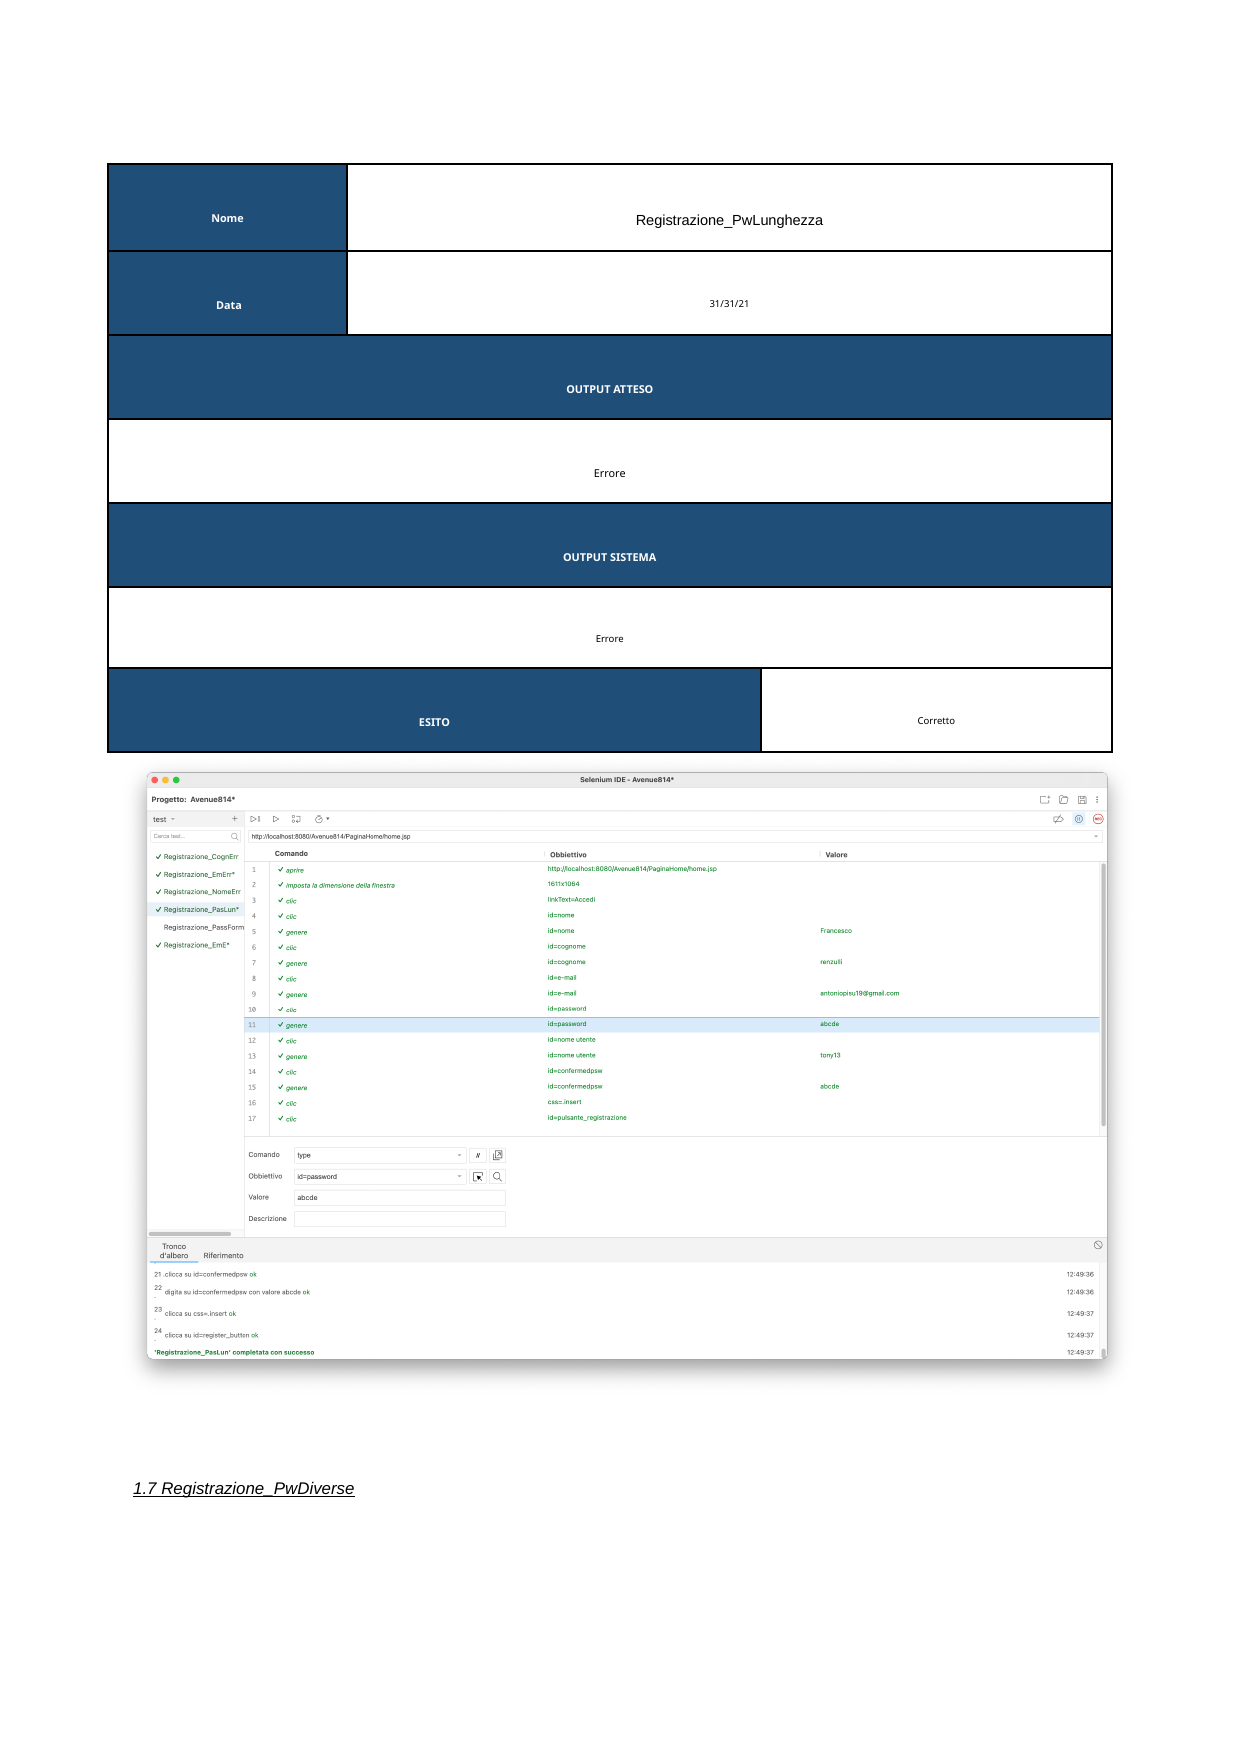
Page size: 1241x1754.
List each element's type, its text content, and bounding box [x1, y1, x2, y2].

table_header Nome [109, 165, 346, 250]
table_cell OUTPUT SISTEMA [109, 504, 1111, 586]
table_cell Data [109, 252, 346, 334]
table_cell OUTPUT ATTESO [109, 336, 1111, 418]
table_cell Errore [109, 420, 1111, 502]
table_cell ESITO [109, 669, 760, 751]
subtitle 1.7 Registrazione_PwDiverse [133, 1464, 1122, 1498]
table_cell Errore [109, 588, 1111, 667]
table_cell Corretto [762, 669, 1111, 751]
table_header Registrazione_PwLunghezza [348, 165, 1111, 250]
table_cell 31/31/21 [348, 252, 1111, 334]
picture [117, 752, 1137, 1398]
